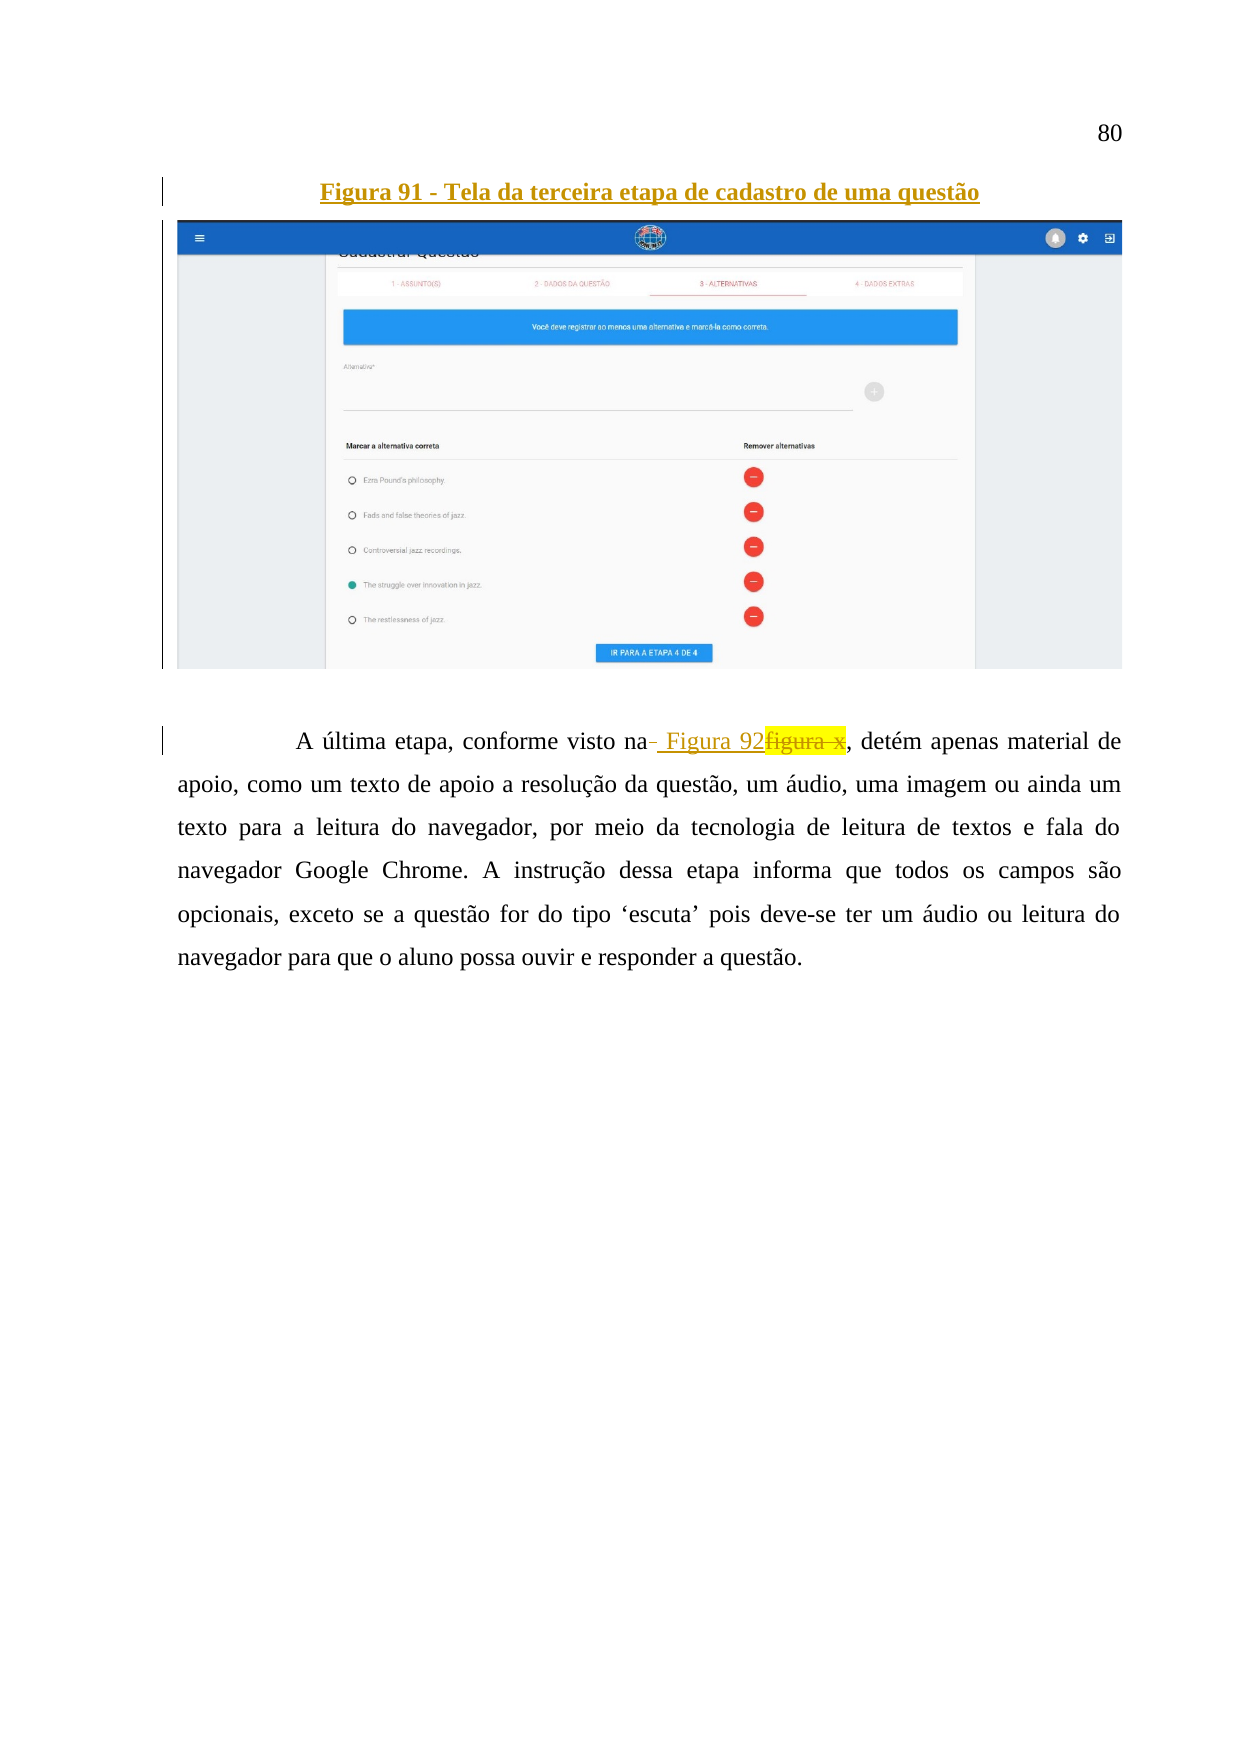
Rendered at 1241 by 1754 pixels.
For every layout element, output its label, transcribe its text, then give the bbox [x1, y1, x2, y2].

text A última etapa, conforme visto na, detém apenas material de apoio, como um texto de apoio a resolução da questão, um áudio, uma imagem ou ainda um texto para a leitura do navegador, por meio da tecnologia de leitura de textos e fala do navegador Google Chrome. A instrução dessa etapa informa que todos os campos são opcionais, exceto se a questão for do tipo ‘escuta’ pois deve-se ter um áudio ou leitura do navegador para que o aluno possa ouvir e responder a questão. [177, 726, 1122, 971]
picture [177, 220, 1123, 669]
